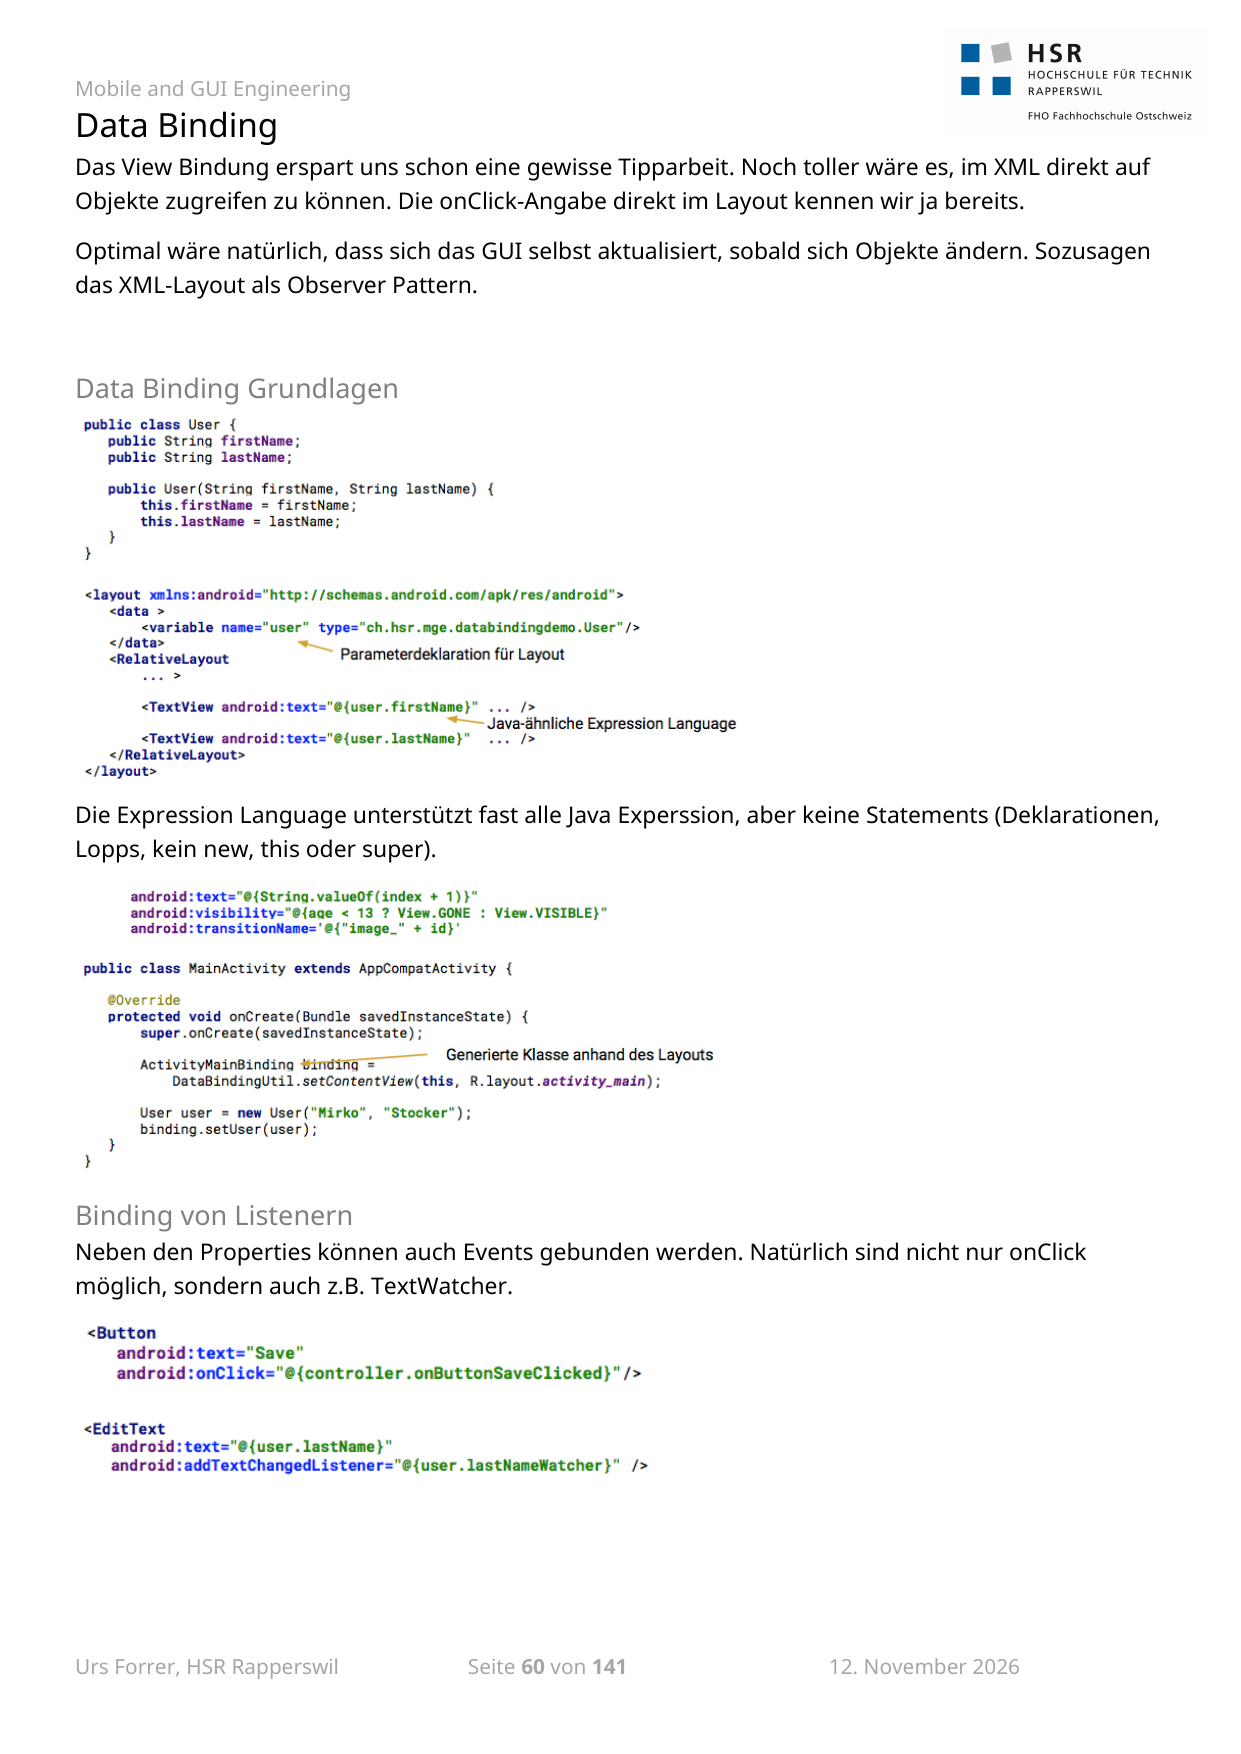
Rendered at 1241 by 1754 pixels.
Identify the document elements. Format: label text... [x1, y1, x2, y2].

picture [75, 883, 721, 1177]
picture [75, 1411, 665, 1485]
text Das View Bindung erspart uns schon eine gewisse Tipparbeit. Noch toller wäre es, im XML direkt auf Objekte zugreifen zu können. Die onClick-Angabe direkt im Layout kennen wir ja bereits. [75, 151, 1165, 216]
picture [943, 29, 1210, 134]
picture [75, 409, 759, 781]
text Die Expression Language unterstützt fast alle Java Experssion, aber keine Statements (Deklarationen, Lopps, kein new, this oder super). [75, 799, 1165, 864]
text Neben den Properties können auch Events gebunden werden. Natürlich sind nicht nur onClick möglich, sondern auch z.B. TextWatcher. [75, 1236, 1165, 1301]
subtitle Data Binding [75, 102, 1165, 148]
picture [75, 1320, 703, 1393]
subtitle Data Binding Grundlagen [75, 370, 1165, 407]
text Optimal wäre natürlich, dass sich das GUI selbst aktualisiert, sobald sich Objekte ändern. Sozusagen das XML-Layout als Observer Pattern. [75, 235, 1165, 300]
subtitle Binding von Listenern [75, 1196, 1165, 1233]
